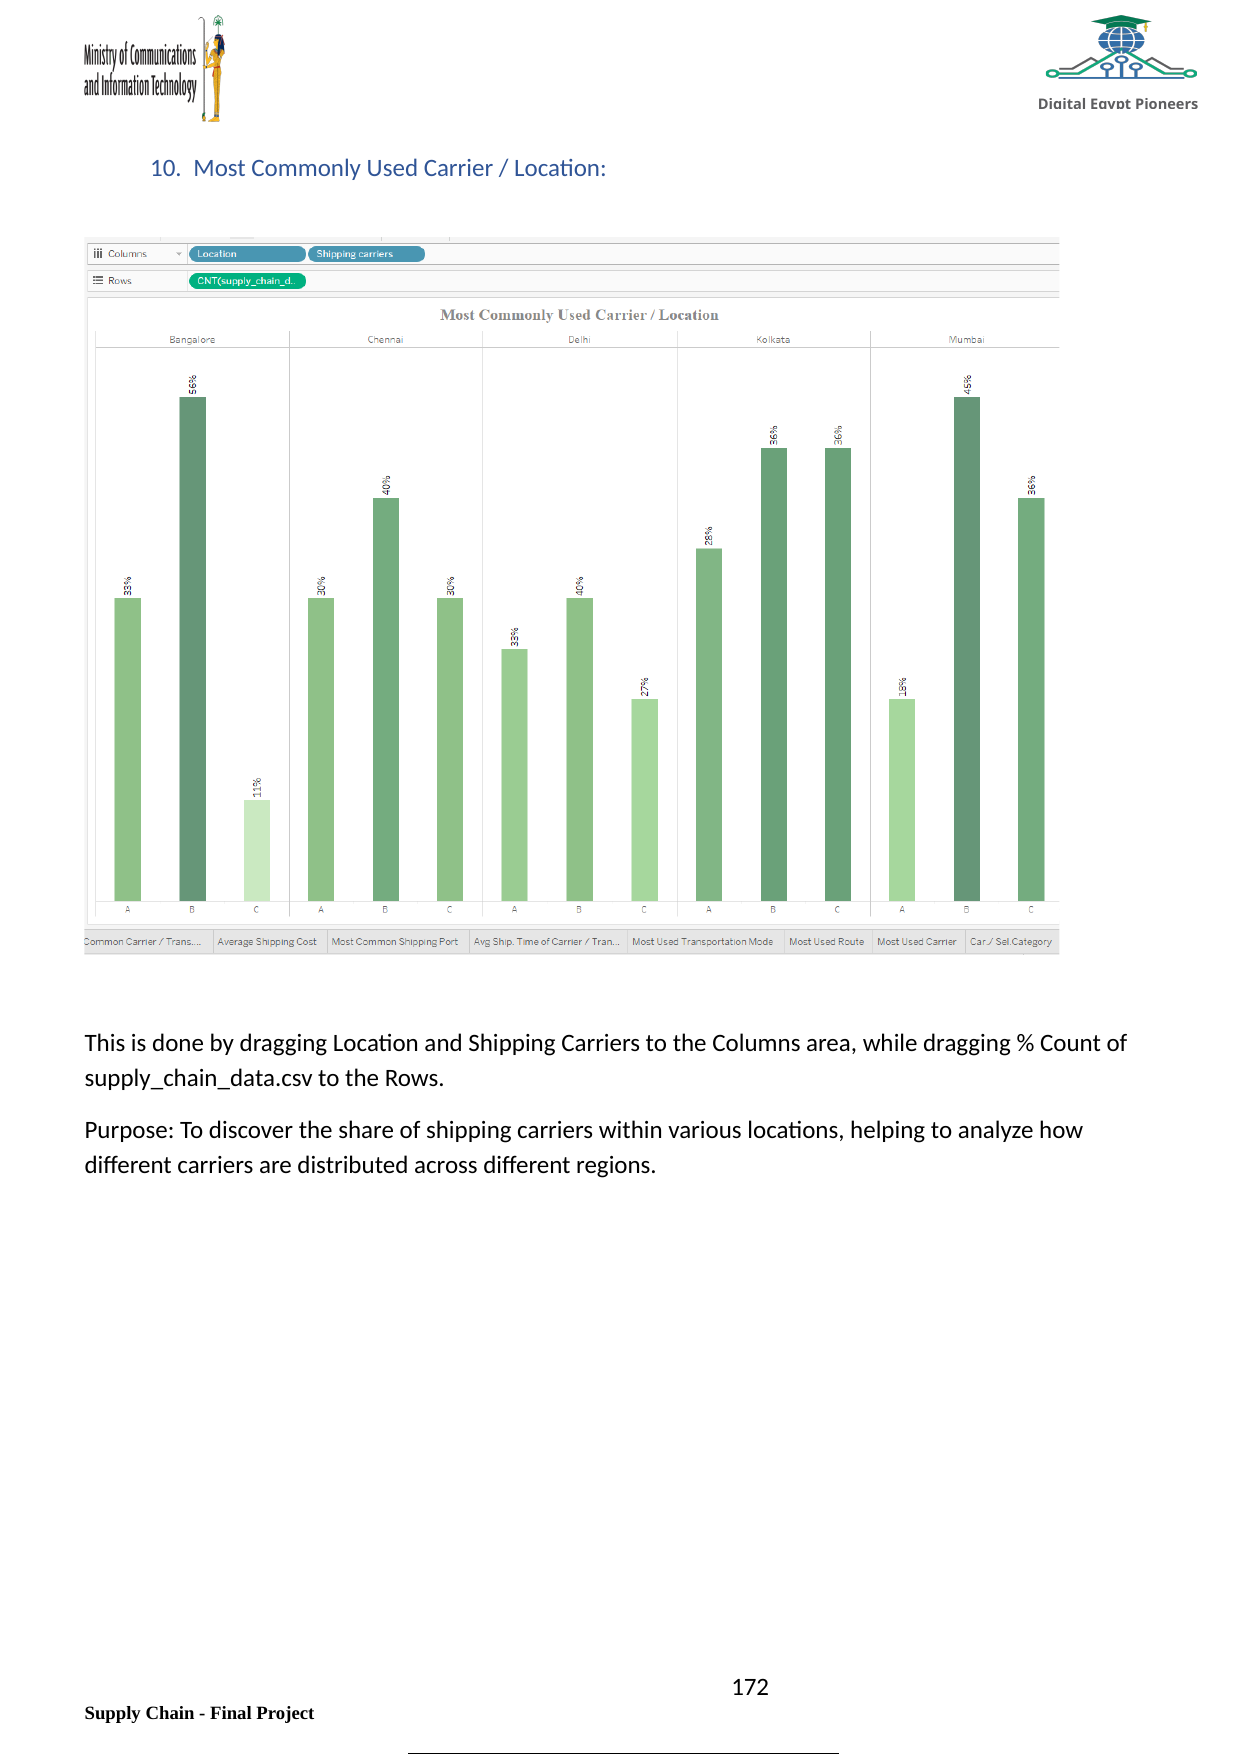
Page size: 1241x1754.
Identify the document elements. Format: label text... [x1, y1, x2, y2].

text Purpose: To discover the share of shipping carriers within various locations, helping to analyze how different carriers are distributed across different regions. [84, 1114, 1162, 1179]
subtitle Most Commonly Used Carrier / Location: [150, 153, 1162, 224]
picture [1045, 15, 1197, 82]
picture [84, 15, 225, 122]
picture [84, 237, 1060, 955]
text This is done by dragging Location and Shipping Carriers to the Columns area, while dragging % Count of supply_chain_data.csv to the Rows. [84, 1027, 1162, 1093]
